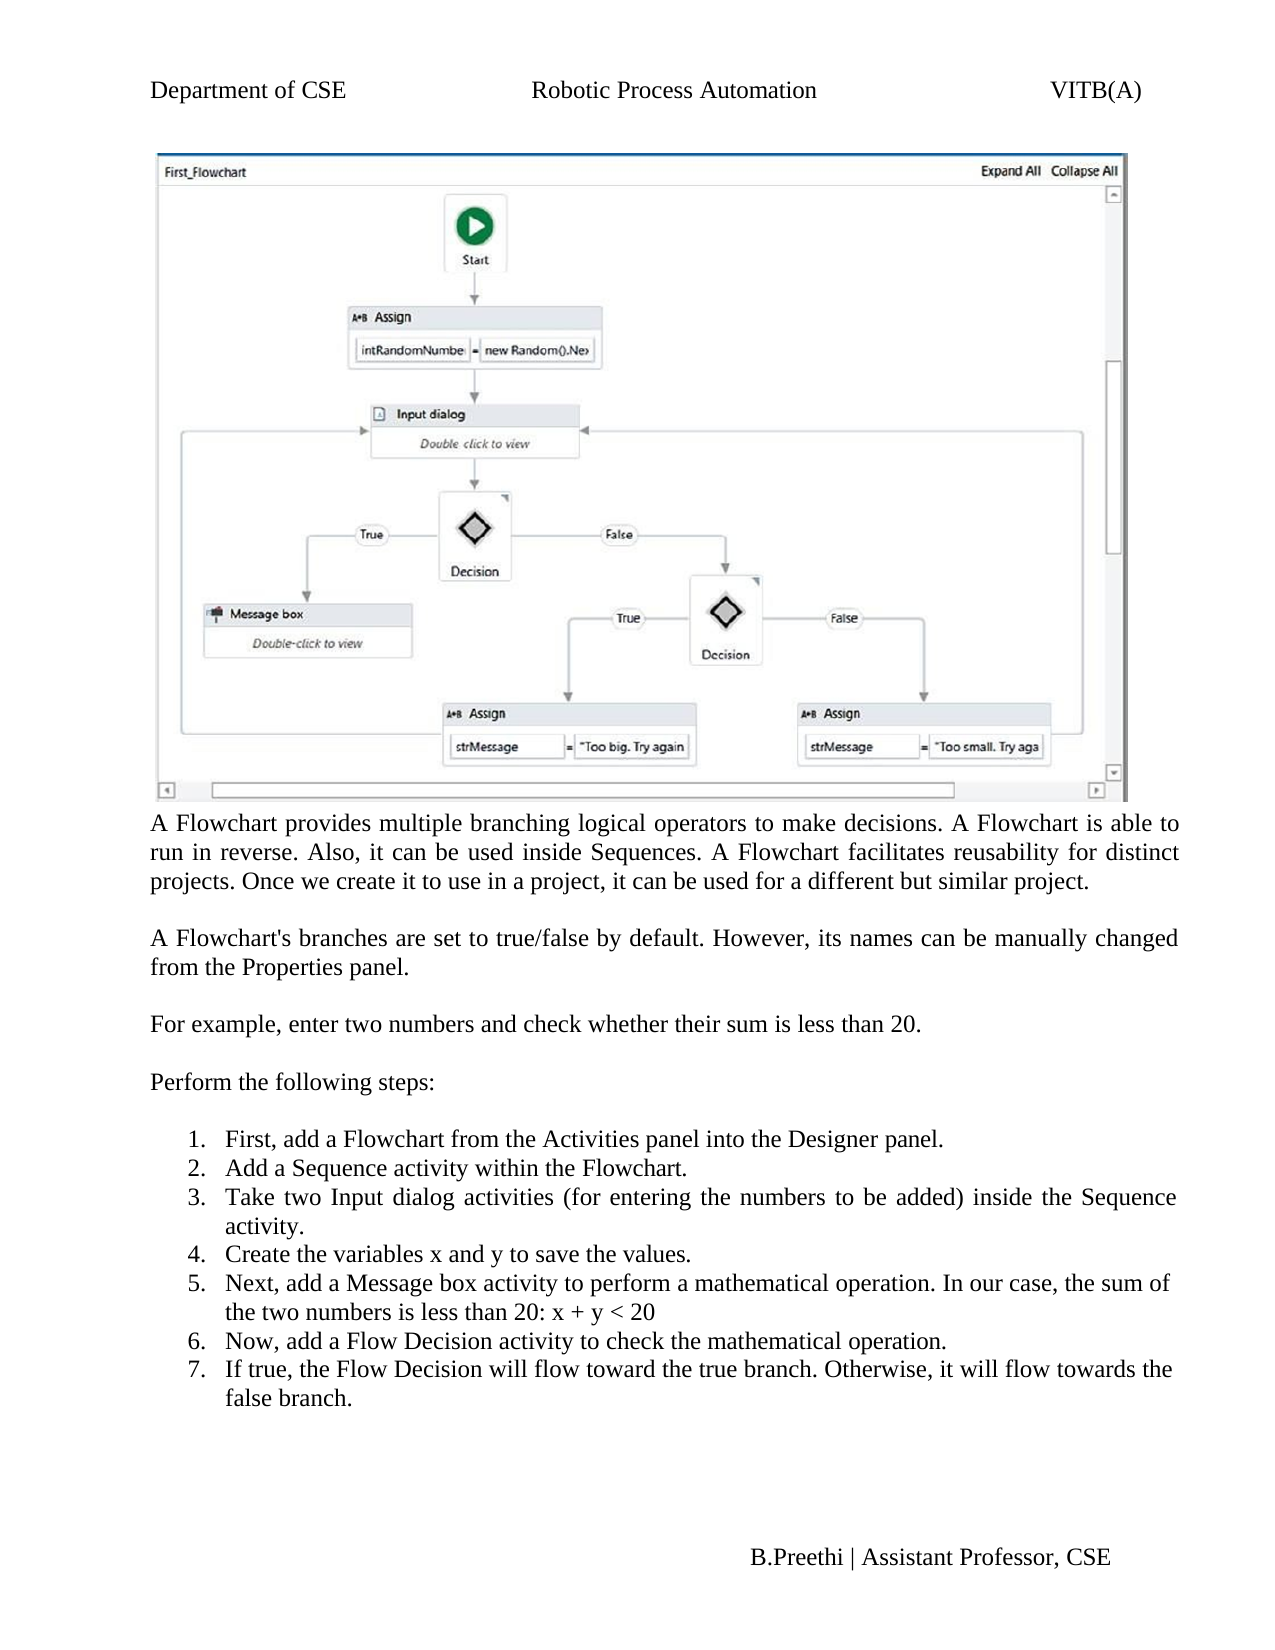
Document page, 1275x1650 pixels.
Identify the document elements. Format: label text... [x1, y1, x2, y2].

text A Flowchart provides multiple branching logical operators to make decisions. A Flowchart is able to run in reverse. Also, it can be used inside Sequences. A Flowchart facilitates reusability for distinct projects. Once we create it to use in a project, it can be used for a different but similar project. [150, 808, 1181, 894]
picture [153, 151, 1129, 803]
list Add a Sequence activity within the Flowchart. [187, 1153, 1260, 1182]
list Take two Input dialog activities (for entering the numbers to be added) inside the Sequence activity. [187, 1182, 1181, 1239]
list If true, the Flow Decision will flow toward the true branch. Otherwise, it will flow towards the false branch. [187, 1354, 1181, 1412]
text For example, enter two numbers and check whether their sum is less than 20. Perform the following steps: [150, 1009, 994, 1096]
list Create the variables x and y to save the values. [187, 1239, 1260, 1268]
list Next, add a Message box activity to perform a mathematical operation. In our case, the sum of the two numbers is less than 20: x + y < 20 [187, 1268, 1181, 1326]
text A Flowchart's branches are set to true/false by default. However, its names can be manually changed from the Properties panel. [150, 923, 1180, 981]
list First, add a Flowchart from the Activities panel into the Designer panel. [187, 1124, 1260, 1153]
list Now, add a Flow Decision activity to check the mathematical operation. [187, 1326, 1260, 1354]
